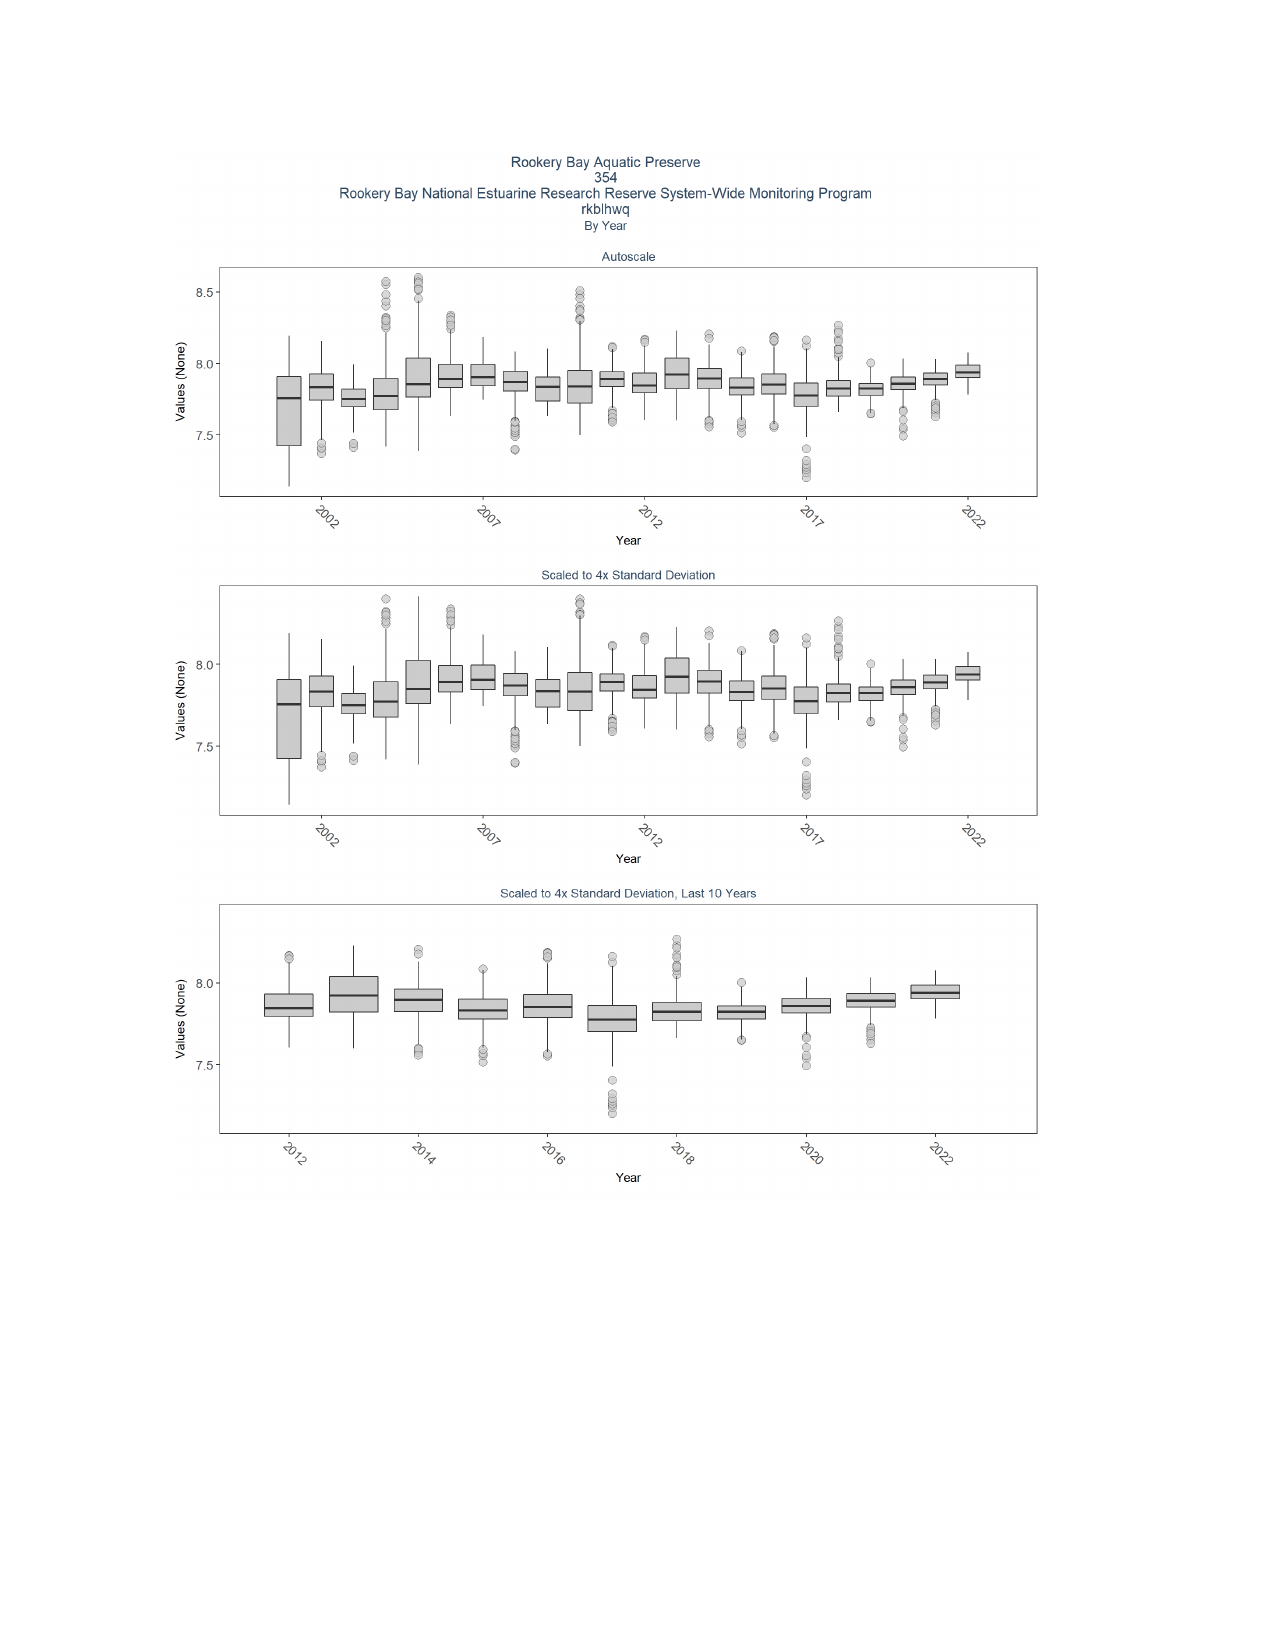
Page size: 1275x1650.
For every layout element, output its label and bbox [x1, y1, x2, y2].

picture [168, 150, 1044, 1200]
